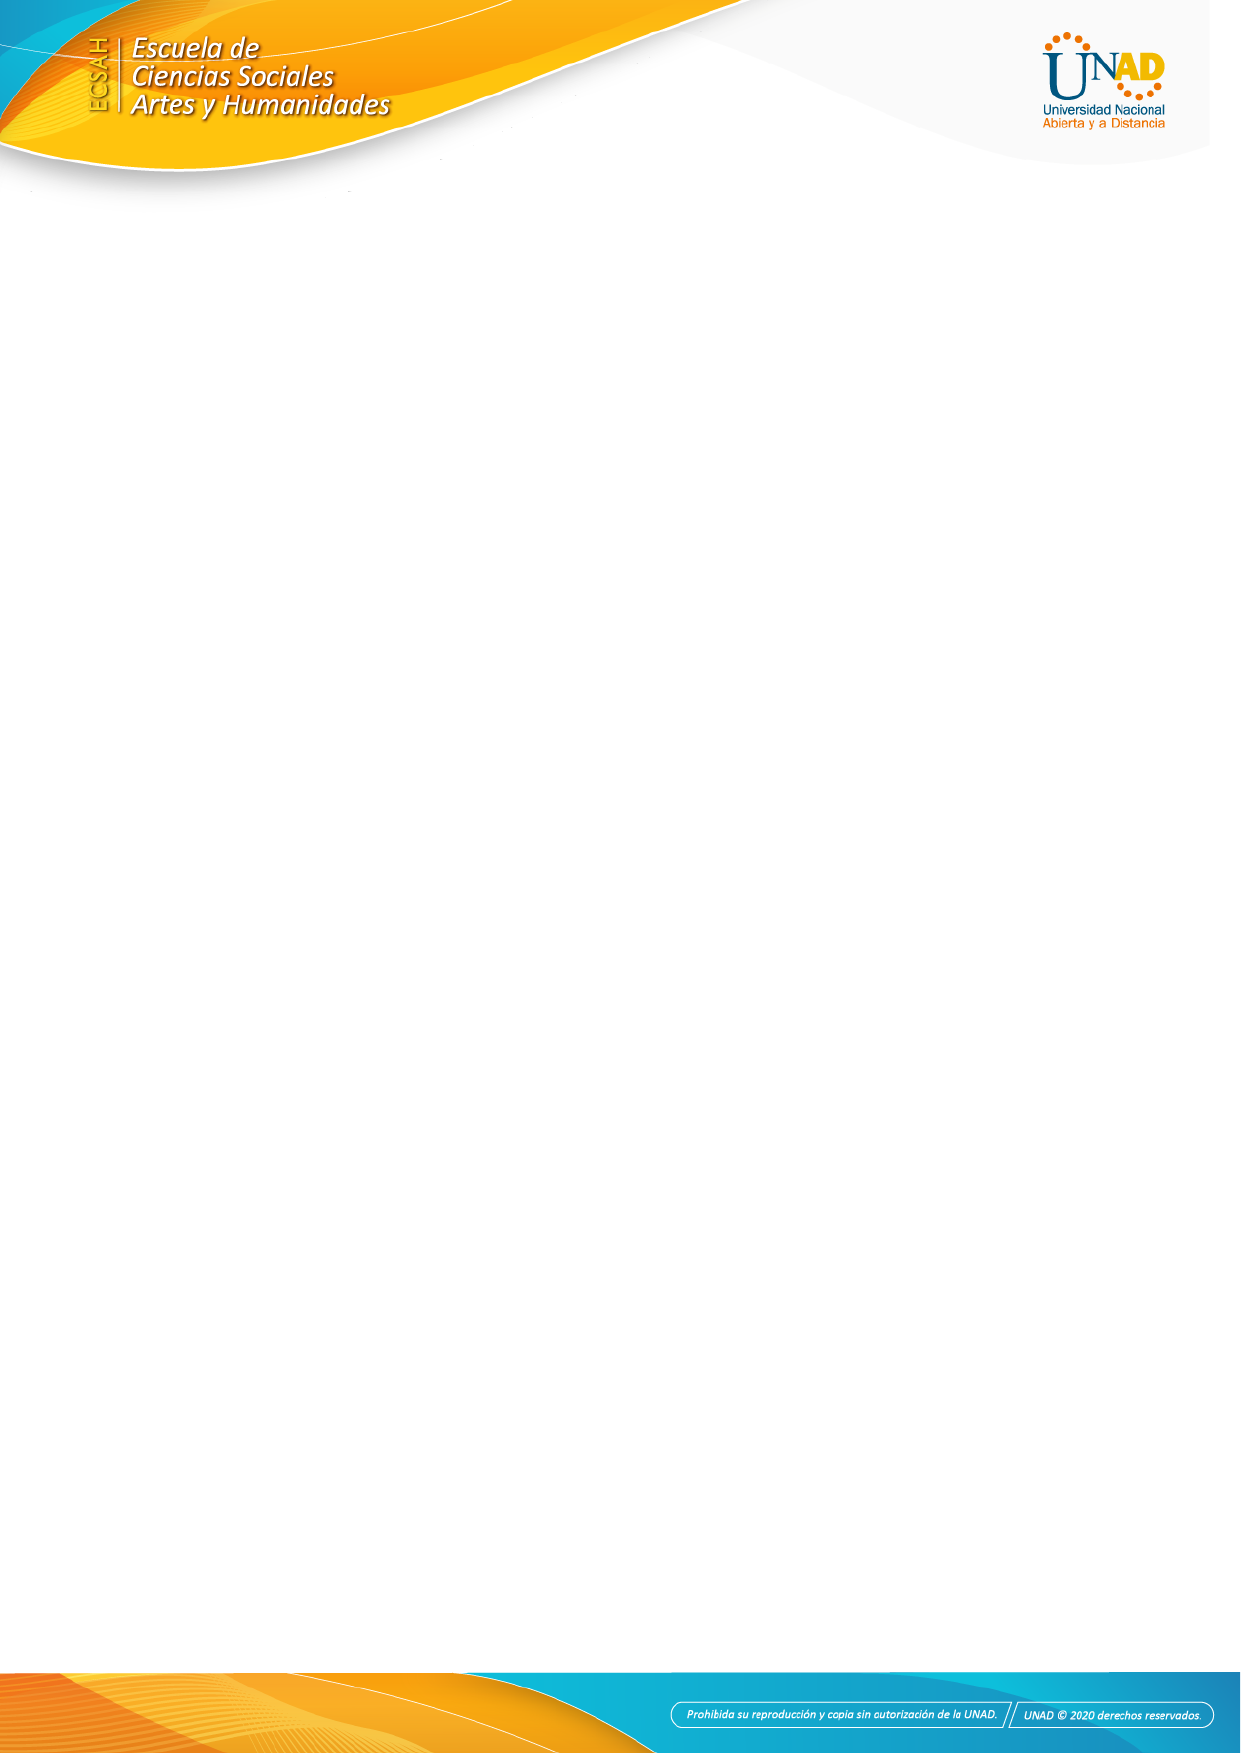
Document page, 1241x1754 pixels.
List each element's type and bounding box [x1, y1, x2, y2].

picture [0, 0, 1210, 223]
picture [0, 1623, 1241, 1753]
